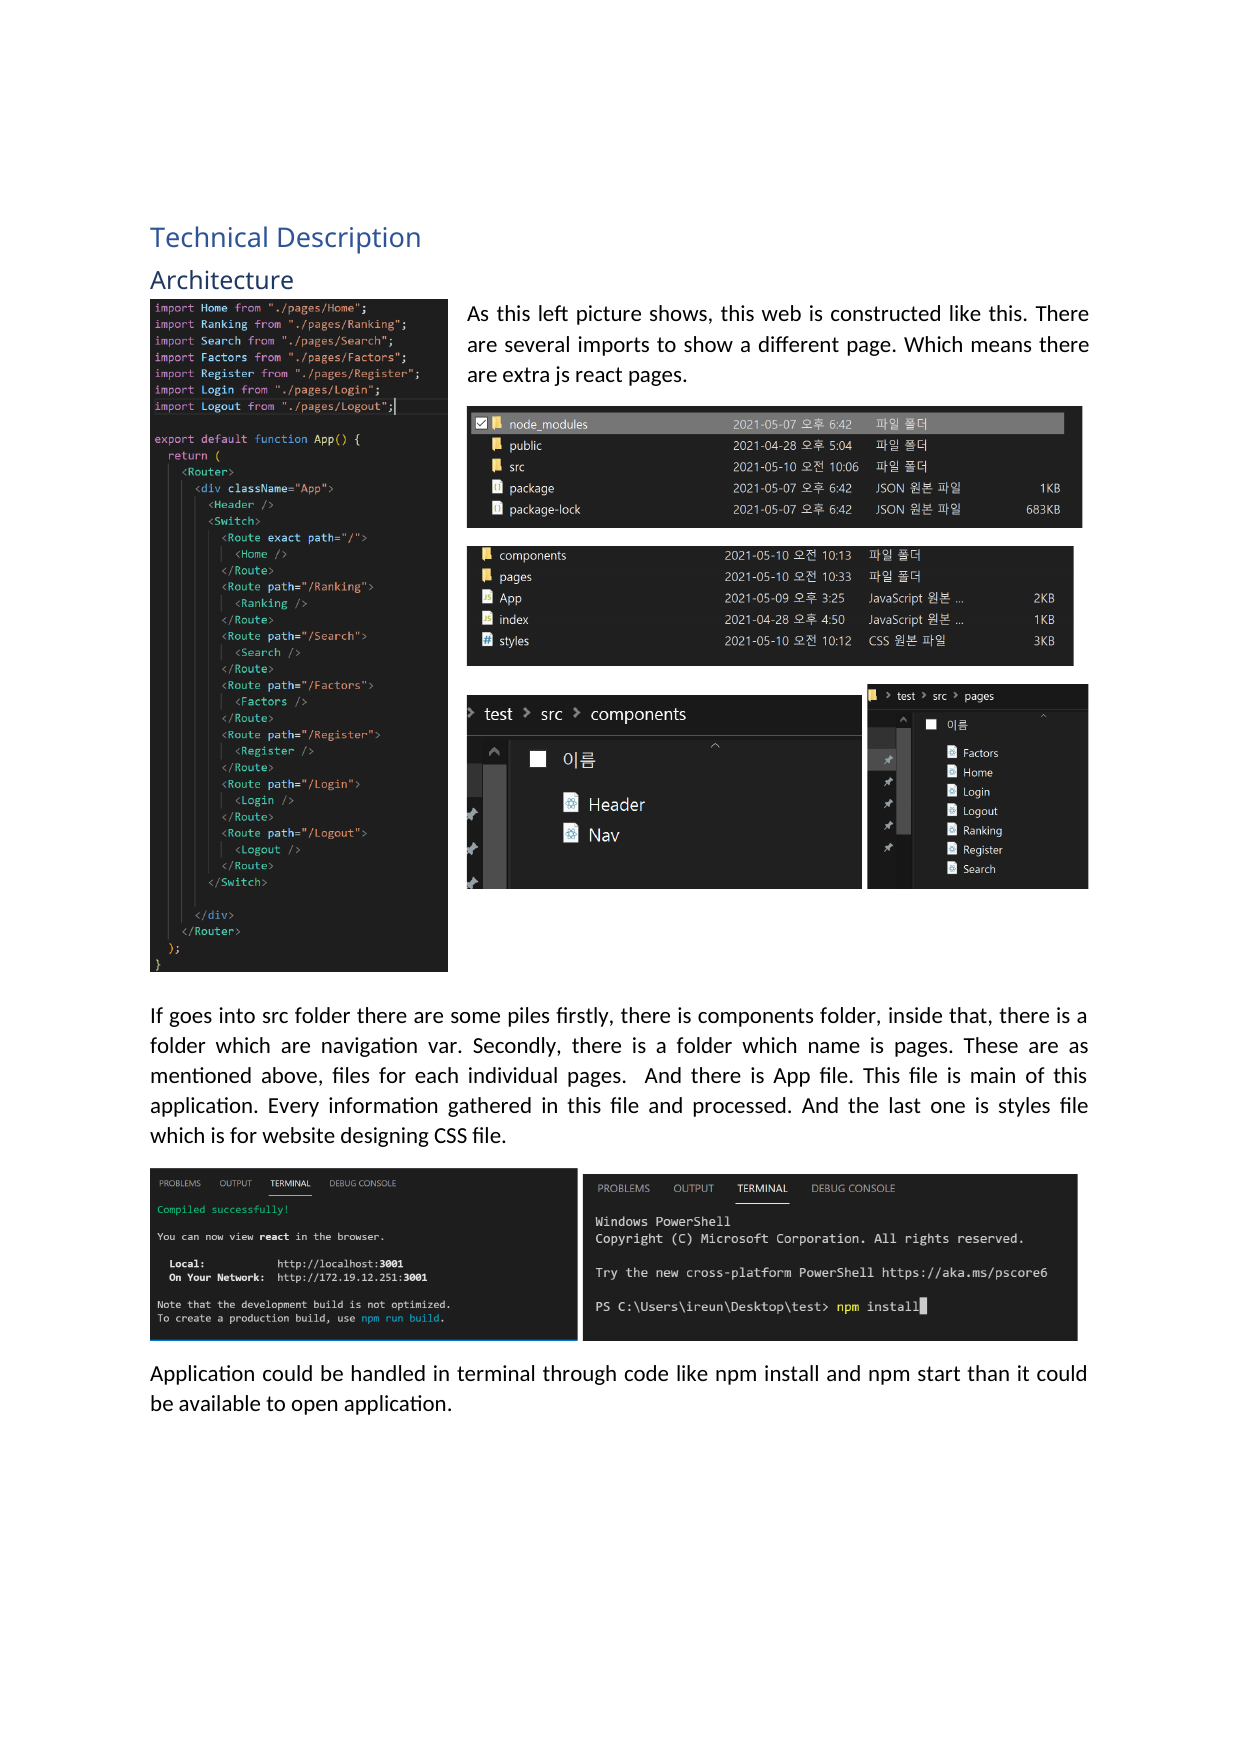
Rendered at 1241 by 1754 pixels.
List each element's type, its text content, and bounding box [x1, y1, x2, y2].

text Application could be handled in terminal through code like npm install and npm start than it could be available to open application. [150, 1359, 1090, 1418]
picture [867, 684, 1089, 889]
picture [466, 695, 862, 889]
subtitle Technical Description [150, 219, 1090, 256]
picture [150, 1168, 578, 1341]
picture [582, 1174, 1078, 1341]
text If goes into src folder there are some piles firstly, there is components folder, inside that, there is a folder which are navigation var. Secondly, there is a folder which name is pages. These are as mentioned above, files for each individual pages. And there is App file. This file is main of this application. Every information gathered in this file and processed. And the last one is styles file which is for website designing CSS file. [150, 1001, 1090, 1150]
subtitle Architecture [150, 263, 1090, 297]
picture [466, 406, 1083, 528]
picture [466, 546, 1074, 666]
picture [150, 299, 448, 972]
text As this left picture shows, this web is constructed like this. There are several imports to show a different page. Which means there are extra js react pages. [448, 299, 1090, 388]
